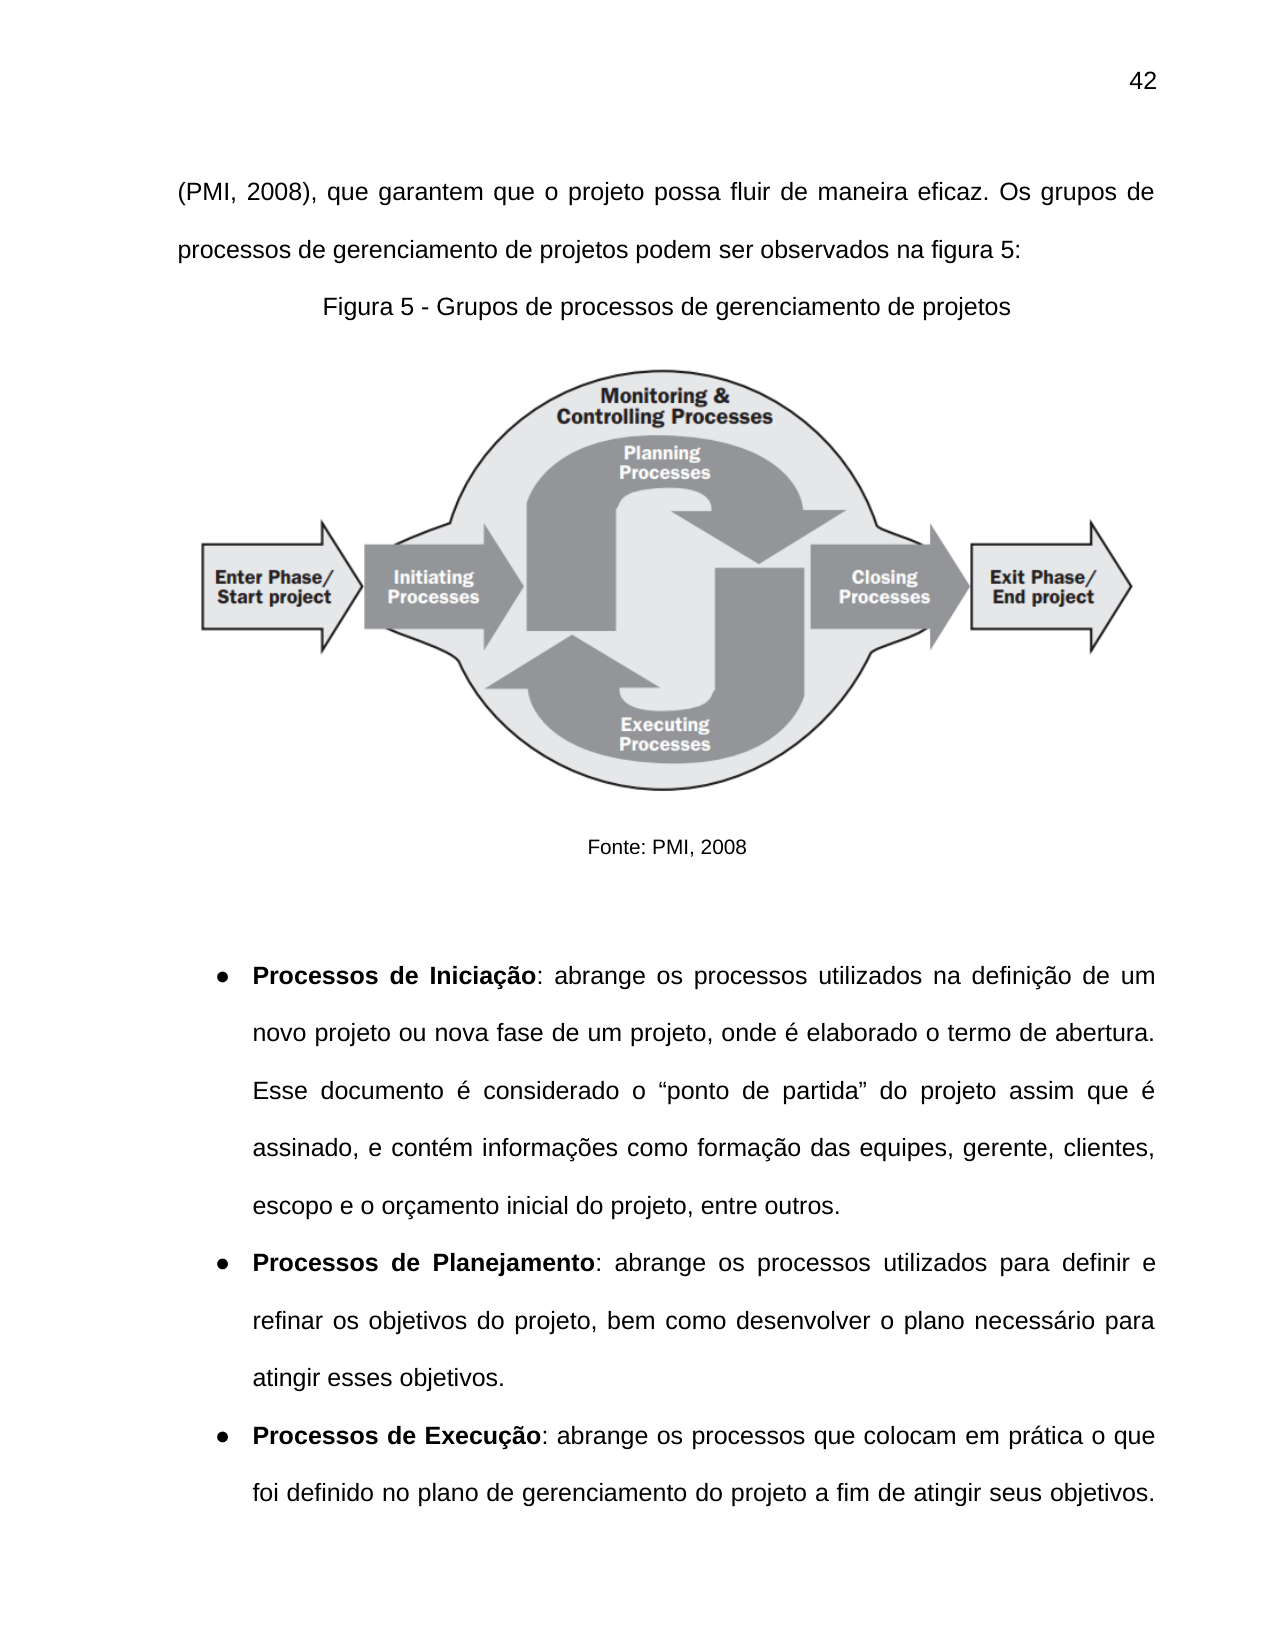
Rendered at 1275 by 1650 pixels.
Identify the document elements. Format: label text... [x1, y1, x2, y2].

list Processos de Iniciação: abrange os processos utilizados na definição de um novo projeto ou nova fase de um projeto, onde é elaborado o termo de abertura. Esse documento é considerado o “ponto de partida” do projeto assim que é assinado, e contém informações como formação das equipes, gerente, clientes, escopo e o orçamento inicial do projeto, entre outros. [215, 961, 1157, 1220]
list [215, 1421, 1157, 1507]
picture [177, 349, 1153, 806]
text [177, 177, 1157, 263]
text Figura 5 - Grupos de processos de gerenciamento de projetos [177, 292, 1157, 321]
list Processos de Planejamento: abrange os processos utilizados para definir e refinar os objetivos do projeto, bem como desenvolver o plano necessário para atingir esses objetivos. [215, 1248, 1157, 1392]
text Fonte: PMI, 2008 [177, 835, 1157, 859]
